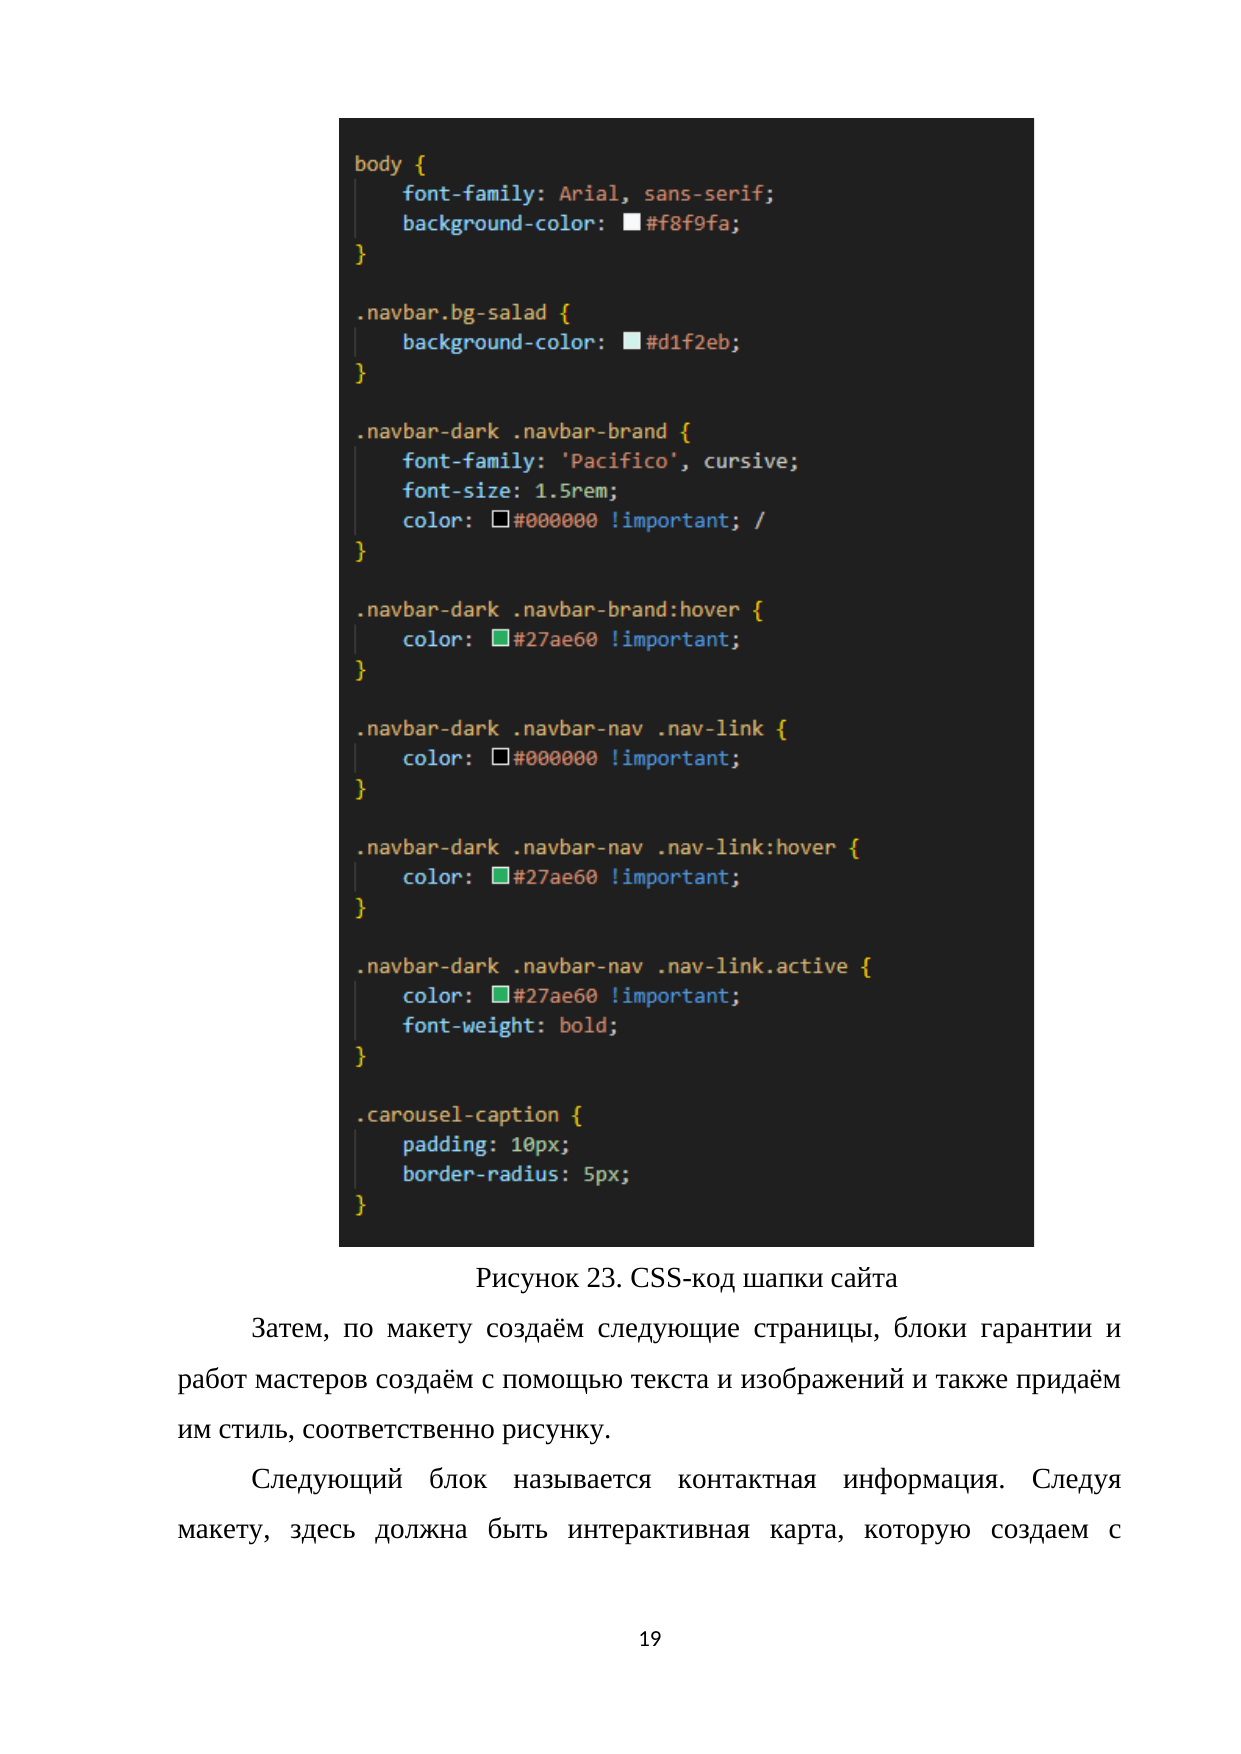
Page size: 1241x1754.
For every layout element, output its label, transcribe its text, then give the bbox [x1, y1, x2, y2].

text Рисунок 23. CSS-код шапки сайта [177, 1260, 1122, 1294]
text Затем, по макету создаём следующие страницы, блоки гарантии и работ мастеров создаём с помощью текста и изображений и также придаём им стиль, соответственно рисунку. [177, 1310, 1122, 1444]
picture [339, 118, 1035, 1247]
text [177, 1461, 1122, 1545]
